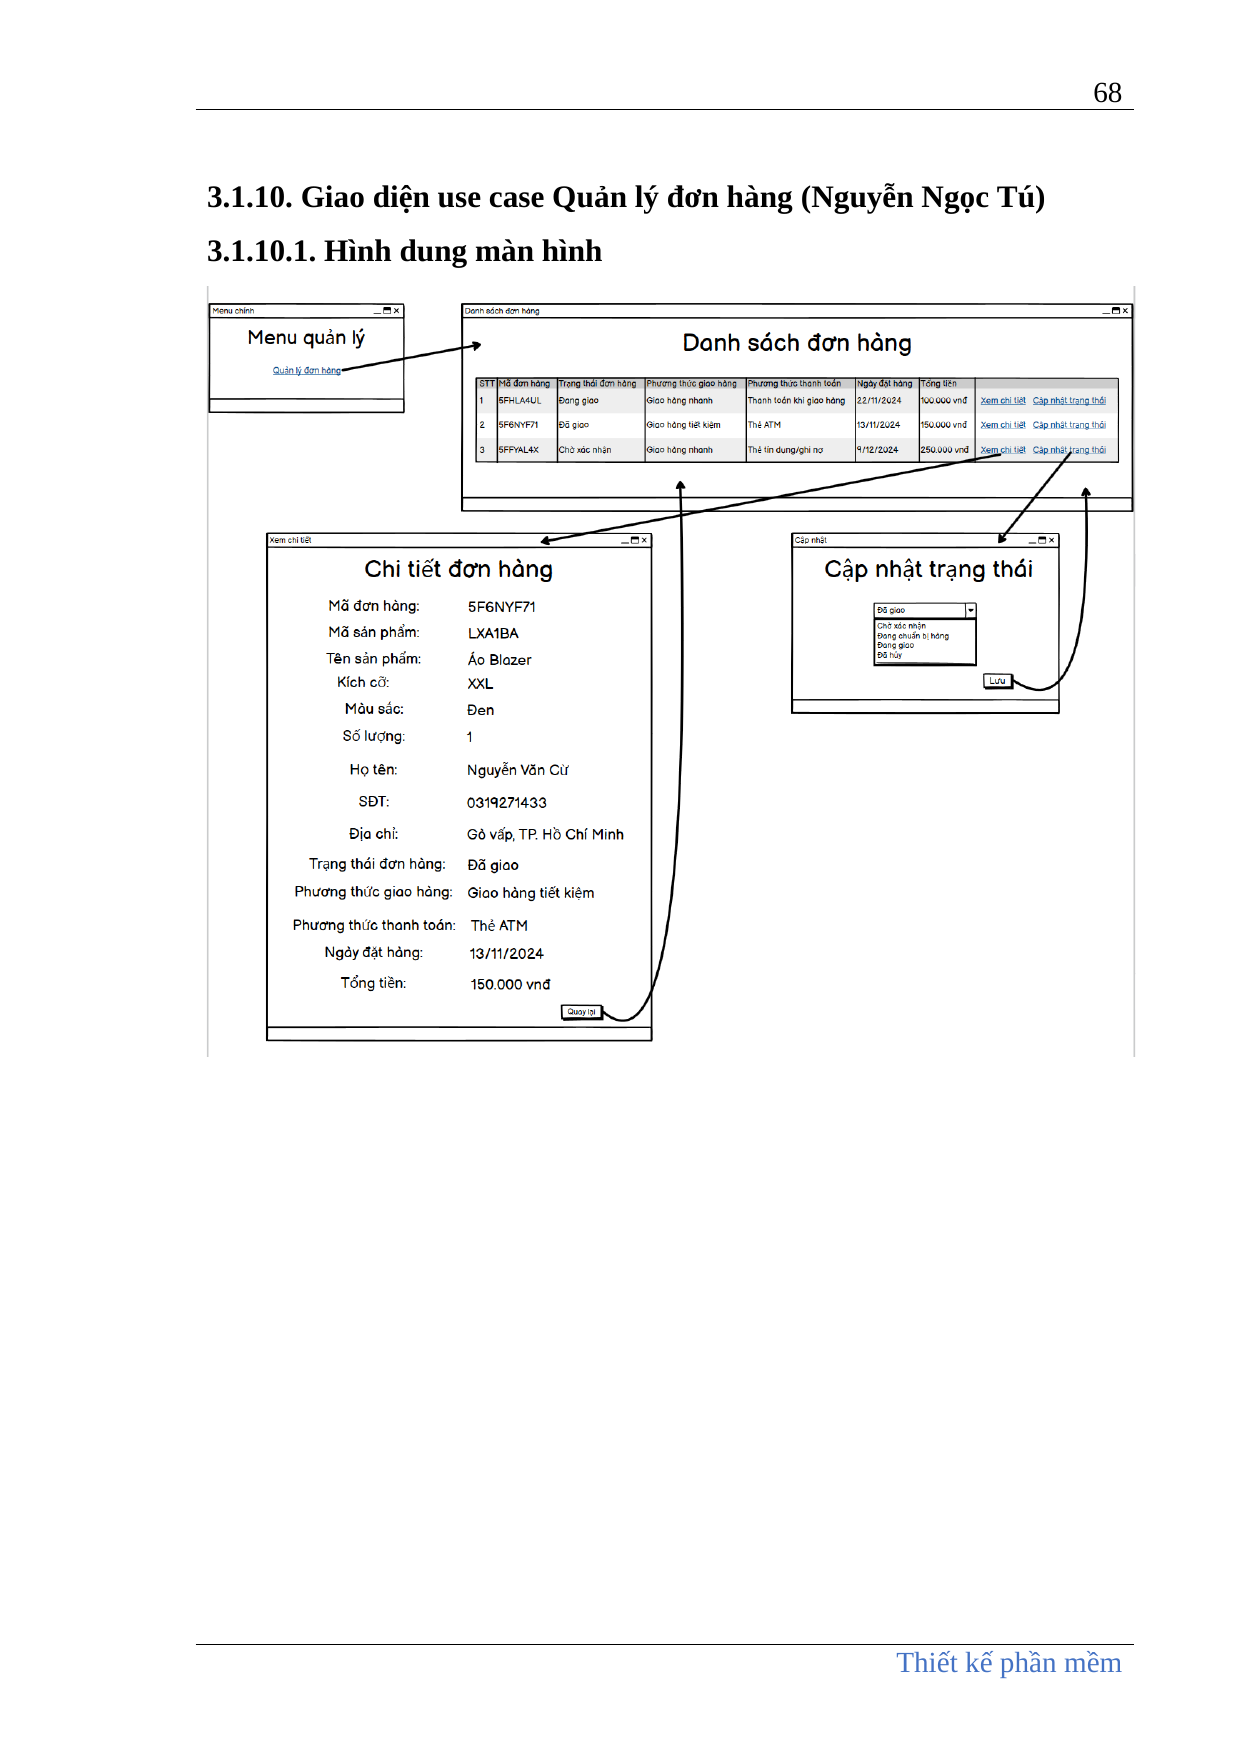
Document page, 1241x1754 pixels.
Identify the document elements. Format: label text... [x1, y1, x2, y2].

picture [206, 286, 1136, 1057]
subtitle 3.1.10. Giao diện use case Quản lý đơn hàng (Nguyễn Ngọc Tú) [207, 179, 1122, 215]
subtitle 3.1.10.1. Hình dung màn hình [207, 233, 1122, 268]
